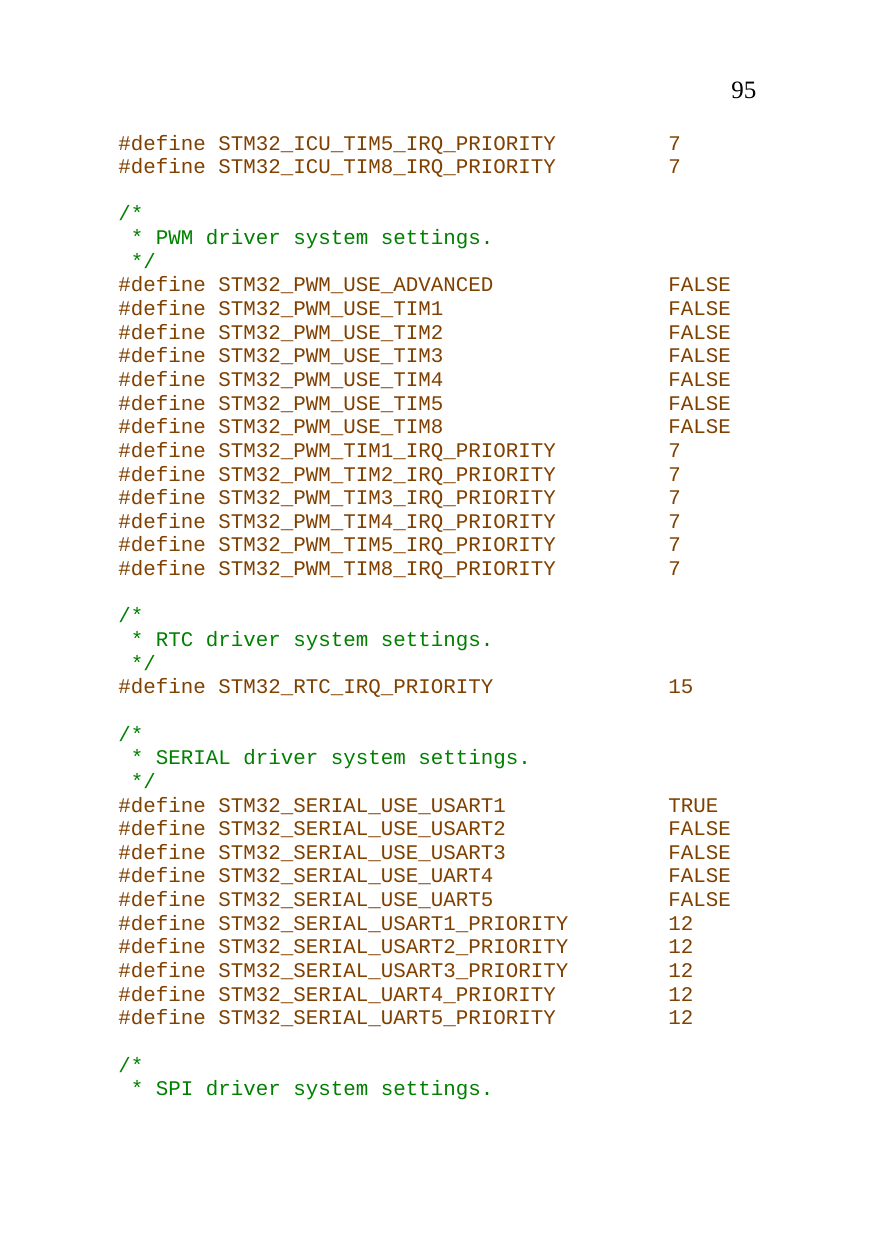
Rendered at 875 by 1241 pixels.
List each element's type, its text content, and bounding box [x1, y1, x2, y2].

text #define STM32_PWM_USE_ADVANCED FALSE [118, 274, 756, 298]
text #define STM32_RTC_IRQ_PRIORITY 15 [118, 676, 756, 700]
text #define STM32_PWM_USE_TIM8 FALSE [118, 416, 756, 440]
text * SERIAL driver system settings. [118, 747, 756, 771]
text */ [118, 653, 756, 676]
text #define STM32_PWM_TIM1_IRQ_PRIORITY 7 [118, 440, 756, 463]
text #define STM32_PWM_TIM3_IRQ_PRIORITY 7 [118, 487, 756, 511]
text #define STM32_SERIAL_UART4_PRIORITY 12 [118, 984, 756, 1007]
text #define STM32_ICU_TIM5_IRQ_PRIORITY 7 [118, 132, 756, 156]
text /* [118, 605, 756, 629]
text #define STM32_PWM_USE_TIM3 FALSE [118, 345, 756, 369]
text * RTC driver system settings. [118, 629, 756, 653]
text * SPI driver system settings. [118, 1078, 756, 1102]
text #define STM32_ICU_TIM8_IRQ_PRIORITY 7 [118, 156, 756, 180]
text #define STM32_PWM_USE_TIM5 FALSE [118, 393, 756, 416]
text #define STM32_PWM_TIM2_IRQ_PRIORITY 7 [118, 463, 756, 487]
text #define STM32_SERIAL_USE_USART3 FALSE [118, 842, 756, 866]
text #define STM32_PWM_TIM8_IRQ_PRIORITY 7 [118, 558, 756, 582]
text #define STM32_SERIAL_USE_UART4 FALSE [118, 866, 756, 889]
text #define STM32_SERIAL_USE_USART2 FALSE [118, 818, 756, 842]
text #define STM32_SERIAL_USART1_PRIORITY 12 [118, 913, 756, 936]
text /* [118, 203, 756, 227]
text #define STM32_PWM_USE_TIM4 FALSE [118, 369, 756, 393]
text #define STM32_PWM_USE_TIM1 FALSE [118, 298, 756, 322]
text #define STM32_SERIAL_USE_USART1 TRUE [118, 794, 756, 818]
text /* [118, 724, 756, 747]
text * PWM driver system settings. [118, 227, 756, 251]
text /* [118, 1055, 756, 1078]
text #define STM32_PWM_TIM5_IRQ_PRIORITY 7 [118, 534, 756, 558]
text #define STM32_SERIAL_USE_UART5 FALSE [118, 889, 756, 913]
text #define STM32_PWM_USE_TIM2 FALSE [118, 322, 756, 345]
text #define STM32_SERIAL_USART2_PRIORITY 12 [118, 936, 756, 960]
text #define STM32_SERIAL_UART5_PRIORITY 12 [118, 1007, 756, 1031]
text */ [118, 251, 756, 274]
text #define STM32_PWM_TIM4_IRQ_PRIORITY 7 [118, 511, 756, 534]
text */ [118, 771, 756, 794]
text #define STM32_SERIAL_USART3_PRIORITY 12 [118, 960, 756, 984]
